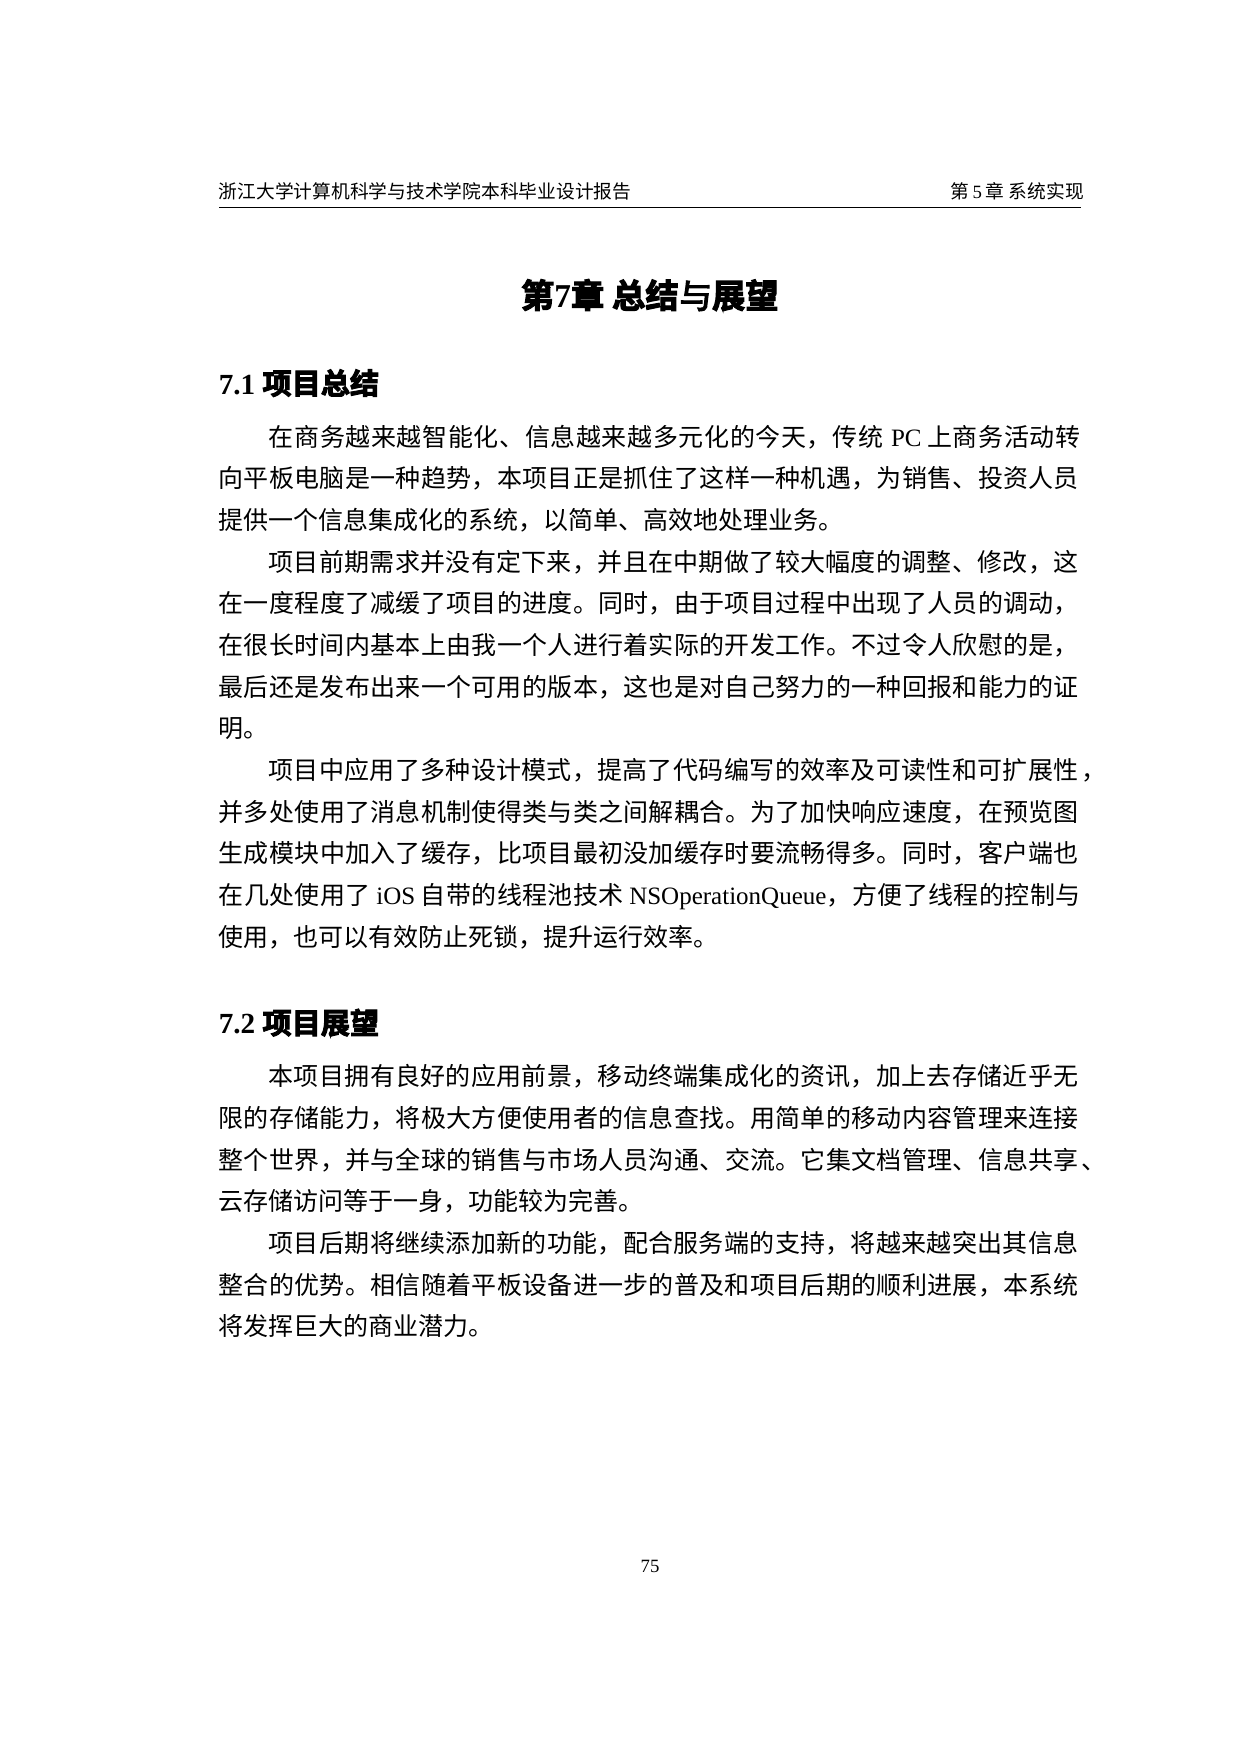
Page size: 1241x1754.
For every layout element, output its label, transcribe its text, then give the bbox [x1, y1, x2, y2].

text 在商务越来越智能化、信息越来越多元化的今天，传统PC上商务活动转向平板电脑是一种趋势，本项目正是抓住了这样一种机遇，为销售、投资人员提供一个信息集成化的系统，以简单、高效地处理业务。 [218, 413, 1081, 538]
text 项目后期将继续添加新的功能，配合服务端的支持，将越来越突出其信息整合的优势。相信随着平板设备进一步的普及和项目后期的顺利进展，本系统将发挥巨大的商业潜力。 [218, 1219, 1081, 1344]
text 项目展望 [218, 1004, 1081, 1040]
text 项目前期需求并没有定下来，并且在中期做了较大幅度的调整、修改，这在一度程度了减缓了项目的进度。同时，由于项目过程中出现了人员的调动，在很长时间内基本上由我一个人进行着实际的开发工作。不过令人欣慰的是，最后还是发布出来一个可用的版本，这也是对自己努力的一种回报和能力的证明。 [218, 538, 1081, 746]
text 本项目拥有良好的应用前景，移动终端集成化的资讯，加上去存储近乎无限的存储能力，将极大方便使用者的信息查找。用简单的移动内容管理来连接整个世界，并与全球的销售与市场人员沟通、交流。它集文档管理、信息共享、云存储访问等于一身，功能较为完善。 [218, 1052, 1081, 1219]
text 项目中应用了多种设计模式，提高了代码编写的效率及可读性和可扩展性，并多处使用了消息机制使得类与类之间解耦合。为了加快响应速度，在预览图生成模块中加入了缓存，比项目最初没加缓存时要流畅得多。同时，客户端也在几处使用了iOS自带的线程池技术NSOperationQueue，方便了线程的控制与使用，也可以有效防止死锁，提升运行效率。 [218, 746, 1081, 954]
subtitle 总结与展望 [218, 274, 1081, 315]
text 项目总结 [218, 365, 1081, 400]
